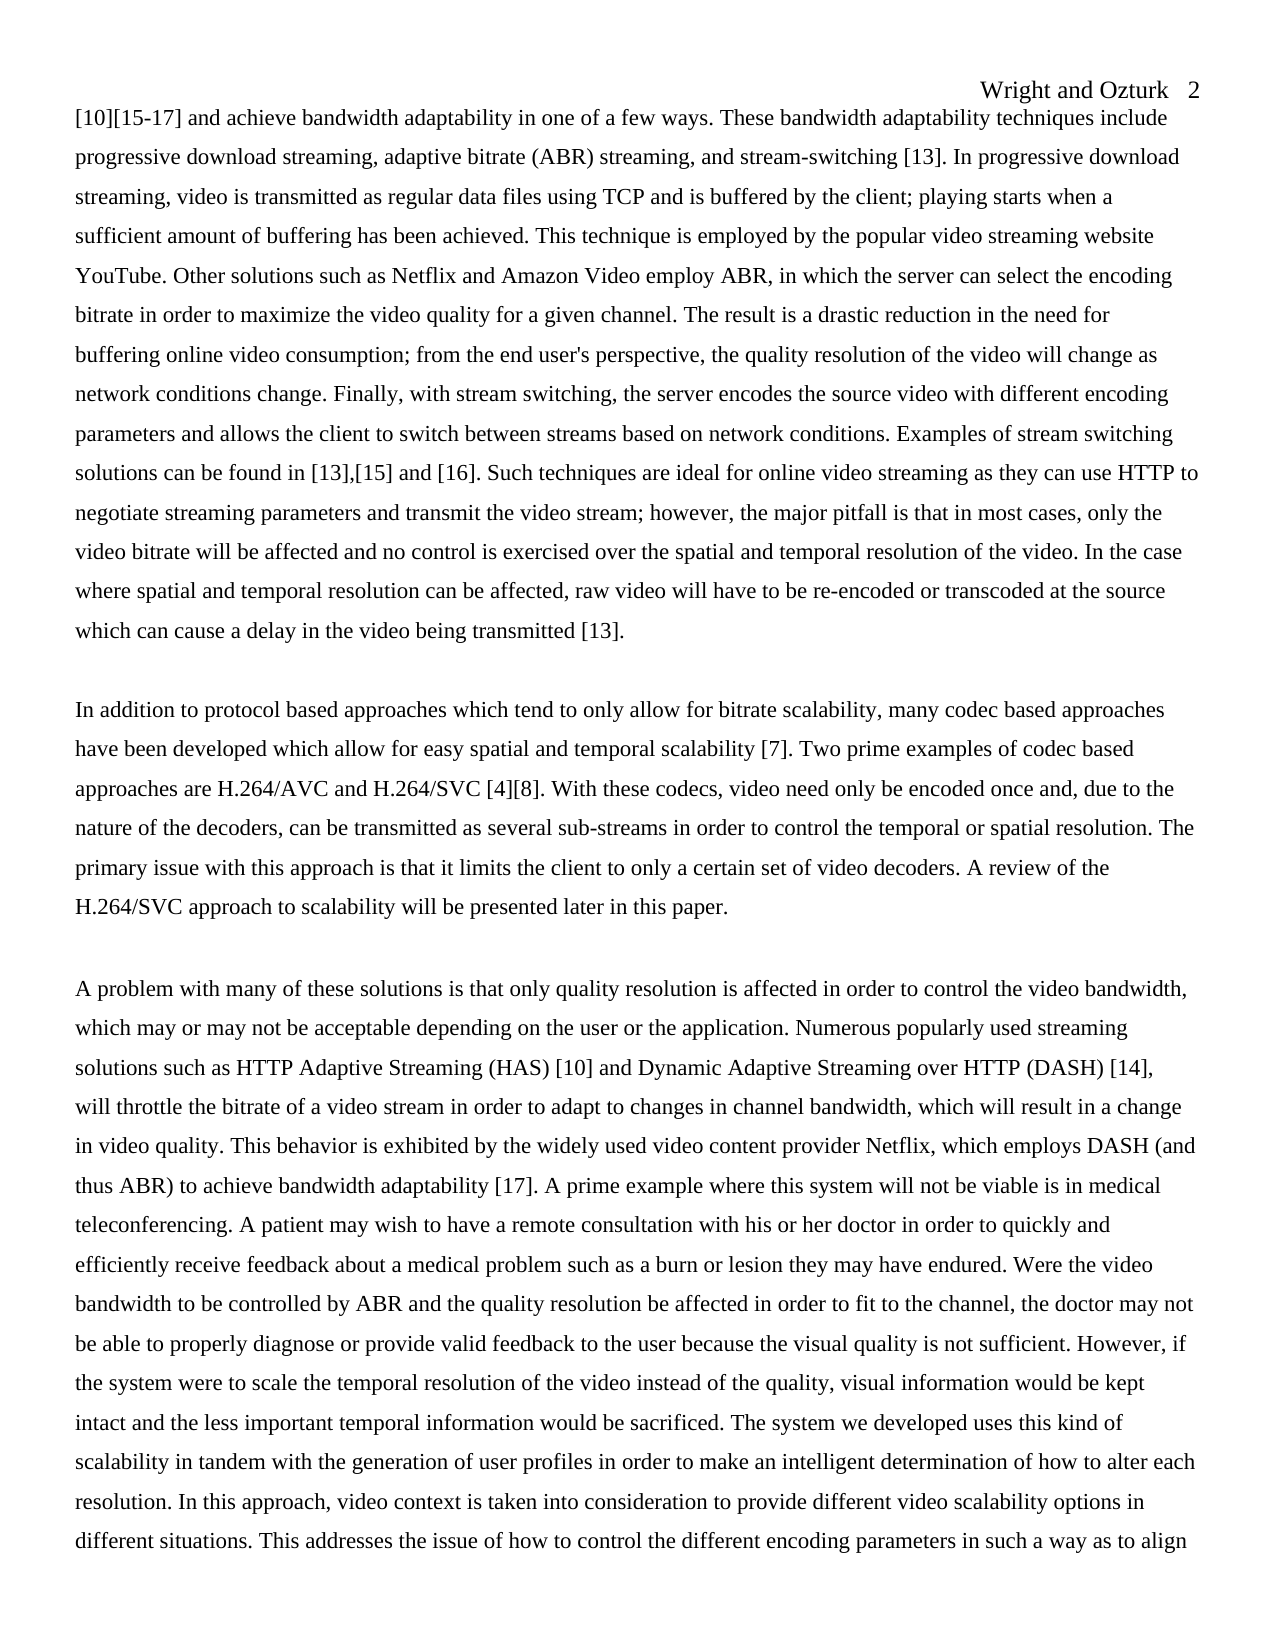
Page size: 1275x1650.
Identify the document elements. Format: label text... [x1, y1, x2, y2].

text In addition to protocol based approaches which tend to only allow for bitrate scalability, many codec based approaches have been developed which allow for easy spatial and temporal scalability [7]. Two prime examples of codec based approaches are H.264/AVC and H.264/SVC [4][8]. With these codecs, video need only be encoded once and, due to the nature of the decoders, can be transmitted as several sub-streams in order to control the temporal or spatial resolution. The primary issue with this approach is that it limits the client to only a certain set of video decoders. A review of the H.264/SVC approach to scalability will be presented later in this paper. [75, 696, 1200, 920]
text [75, 104, 1200, 643]
